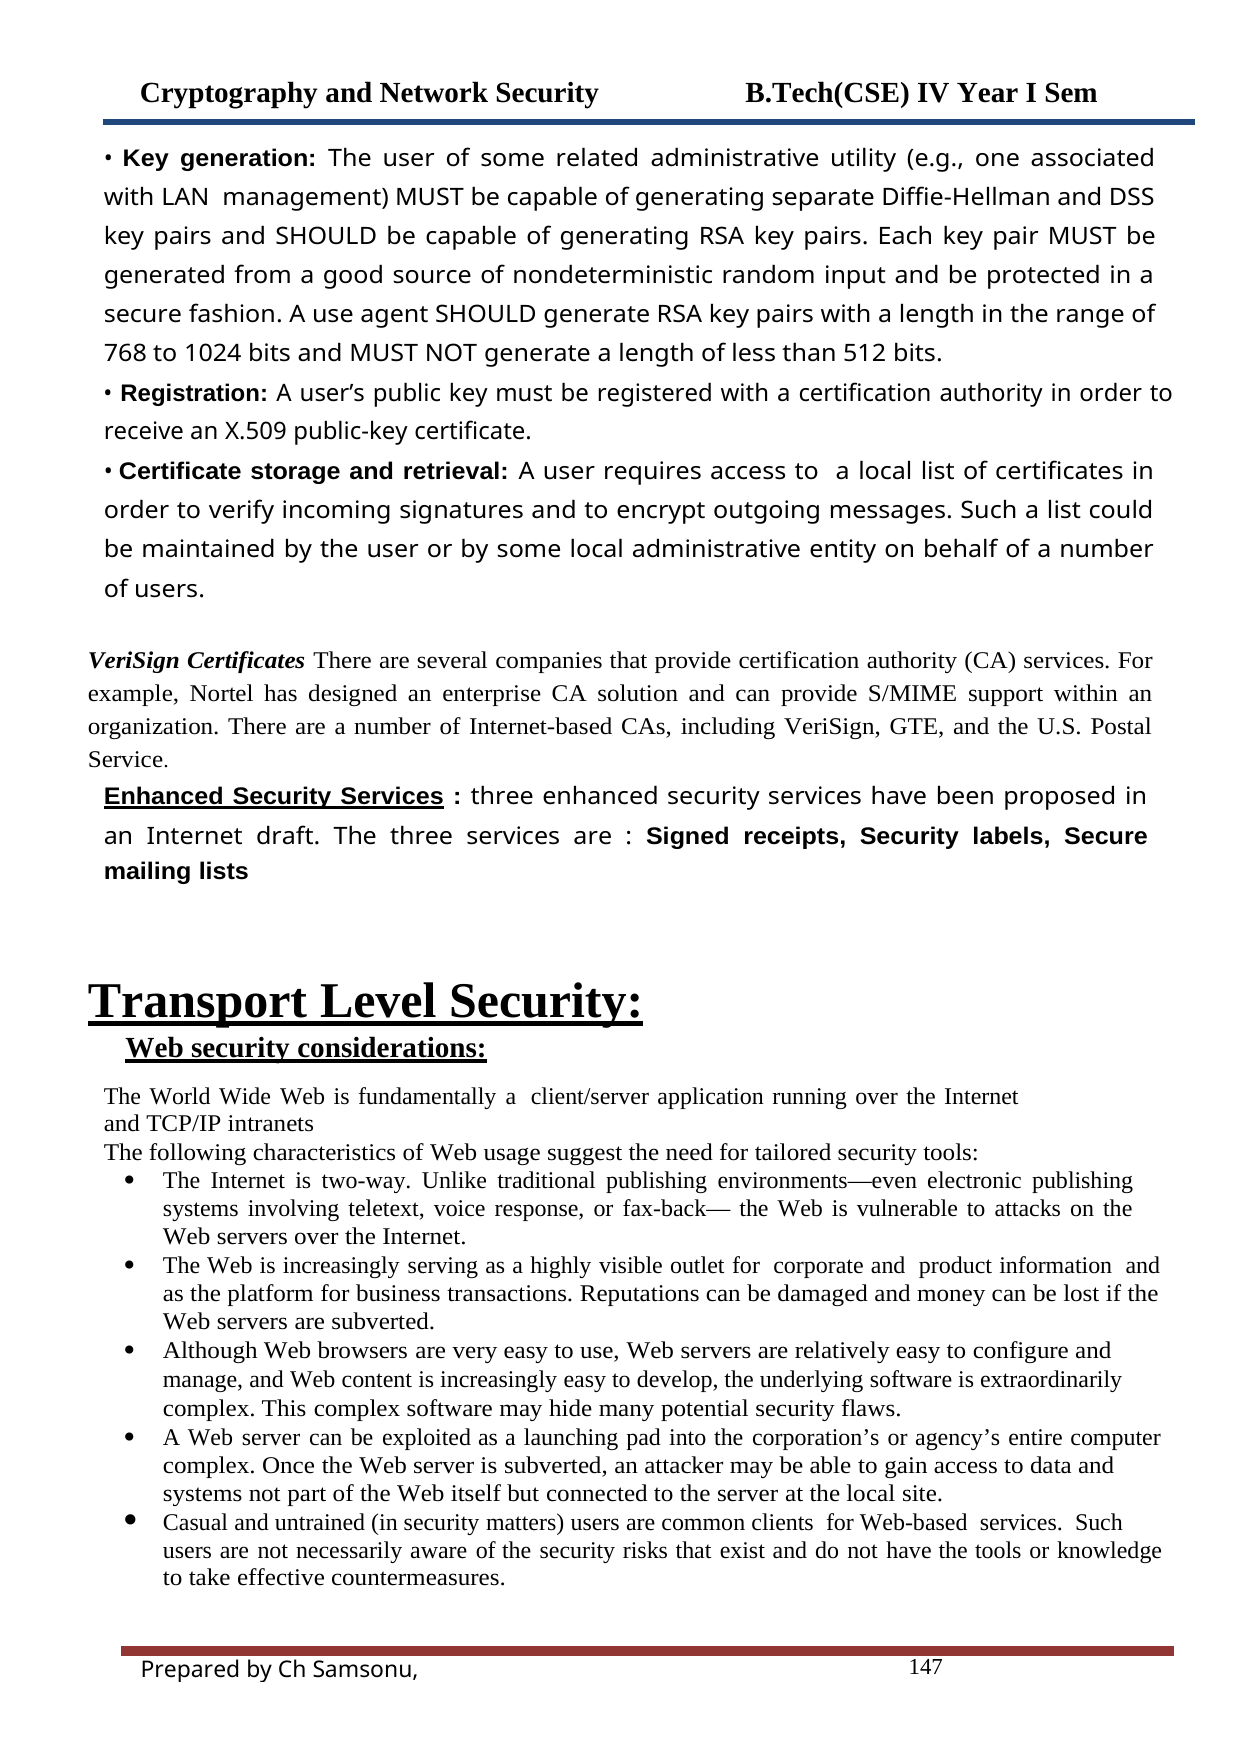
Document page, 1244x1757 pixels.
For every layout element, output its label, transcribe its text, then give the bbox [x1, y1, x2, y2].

list Although Web browsers are very easy to use, Web servers are relatively easy to configure and manage, and Web content is increasingly easy to develop, the underlying software is extraordinarily complex. This complex software may hide many potential security flaws. [125, 1336, 1158, 1421]
subtitle Transport Level Security: [88, 971, 1204, 1028]
list A Web server can be exploited as a launching pad into the corporation’s or agency’s entire computer complex. Once the Web server is subverted, an attacker may be able to gain access to data and systems not part of the Web itself but connected to the server at the local site. [125, 1423, 1166, 1507]
list Registration: A user’s public key must be registered with a certification authority in order to receive an X.509 public-key certificate. [103, 376, 1174, 447]
text The following characteristics of Web usage suggest the need for tailored security tools: [103, 1137, 1204, 1165]
list Casual and untrained (in security matters) users are common clients for Web-based services. Such users are not necessarily aware of the security risks that exist and do not have the tools or knowledge to take effective countermeasures. [125, 1508, 1167, 1590]
text Web security considerations: [125, 1030, 1204, 1064]
text Enhanced Security Services : three enhanced security services have been proposed in an Internet draft. The three services are : Signed receipts, Security labels, Secure mailing lists [103, 779, 1148, 884]
list Key generation: The user of some related administrative utility (e.g., one associated with LAN management) MUST be capable of generating separate Diffie-Hellman and DSS key pairs and SHOULD be capable of generating RSA key pairs. Each key pair MUST be generated from a good source of nondeterministic random input and be protected in a secure fashion. A use agent SHOULD generate RSA key pairs with a length in the range of 768 to 1024 bits and MUST NOT generate a length of less than 512 bits. [103, 141, 1156, 369]
list The Internet is two-way. Unlike traditional publishing environments—even electronic publishing systems involving teletext, voice response, or fax-back— the Web is vulnerable to attacks on the Web servers over the Internet. [125, 1166, 1135, 1249]
list The Web is increasingly serving as a highly visible outlet for corporate and product information and as the platform for business transactions. Reputations can be damaged and money can be lost if the Web servers are subverted. [125, 1251, 1160, 1334]
text The World Wide Web is fundamentally a client/server application running over the Internet and TCP/IP intranets [103, 1083, 1020, 1137]
text VeriSign Certificates There are several companies that provide certification authority (CA) services. For example, Nortel has designed an enterprise CA solution and can provide S/MIME support within an organization. There are a number of Internet-based CAs, including VeriSign, GTE, and the U.S. Postal Service. [88, 646, 1154, 773]
list Certificate storage and retrieval: A user requires access to a local list of certificates in order to verify incoming signatures and to encrypt outgoing messages. Such a list could be maintained by the user or by some local administrative entity on behalf of a number of users. [103, 453, 1155, 604]
